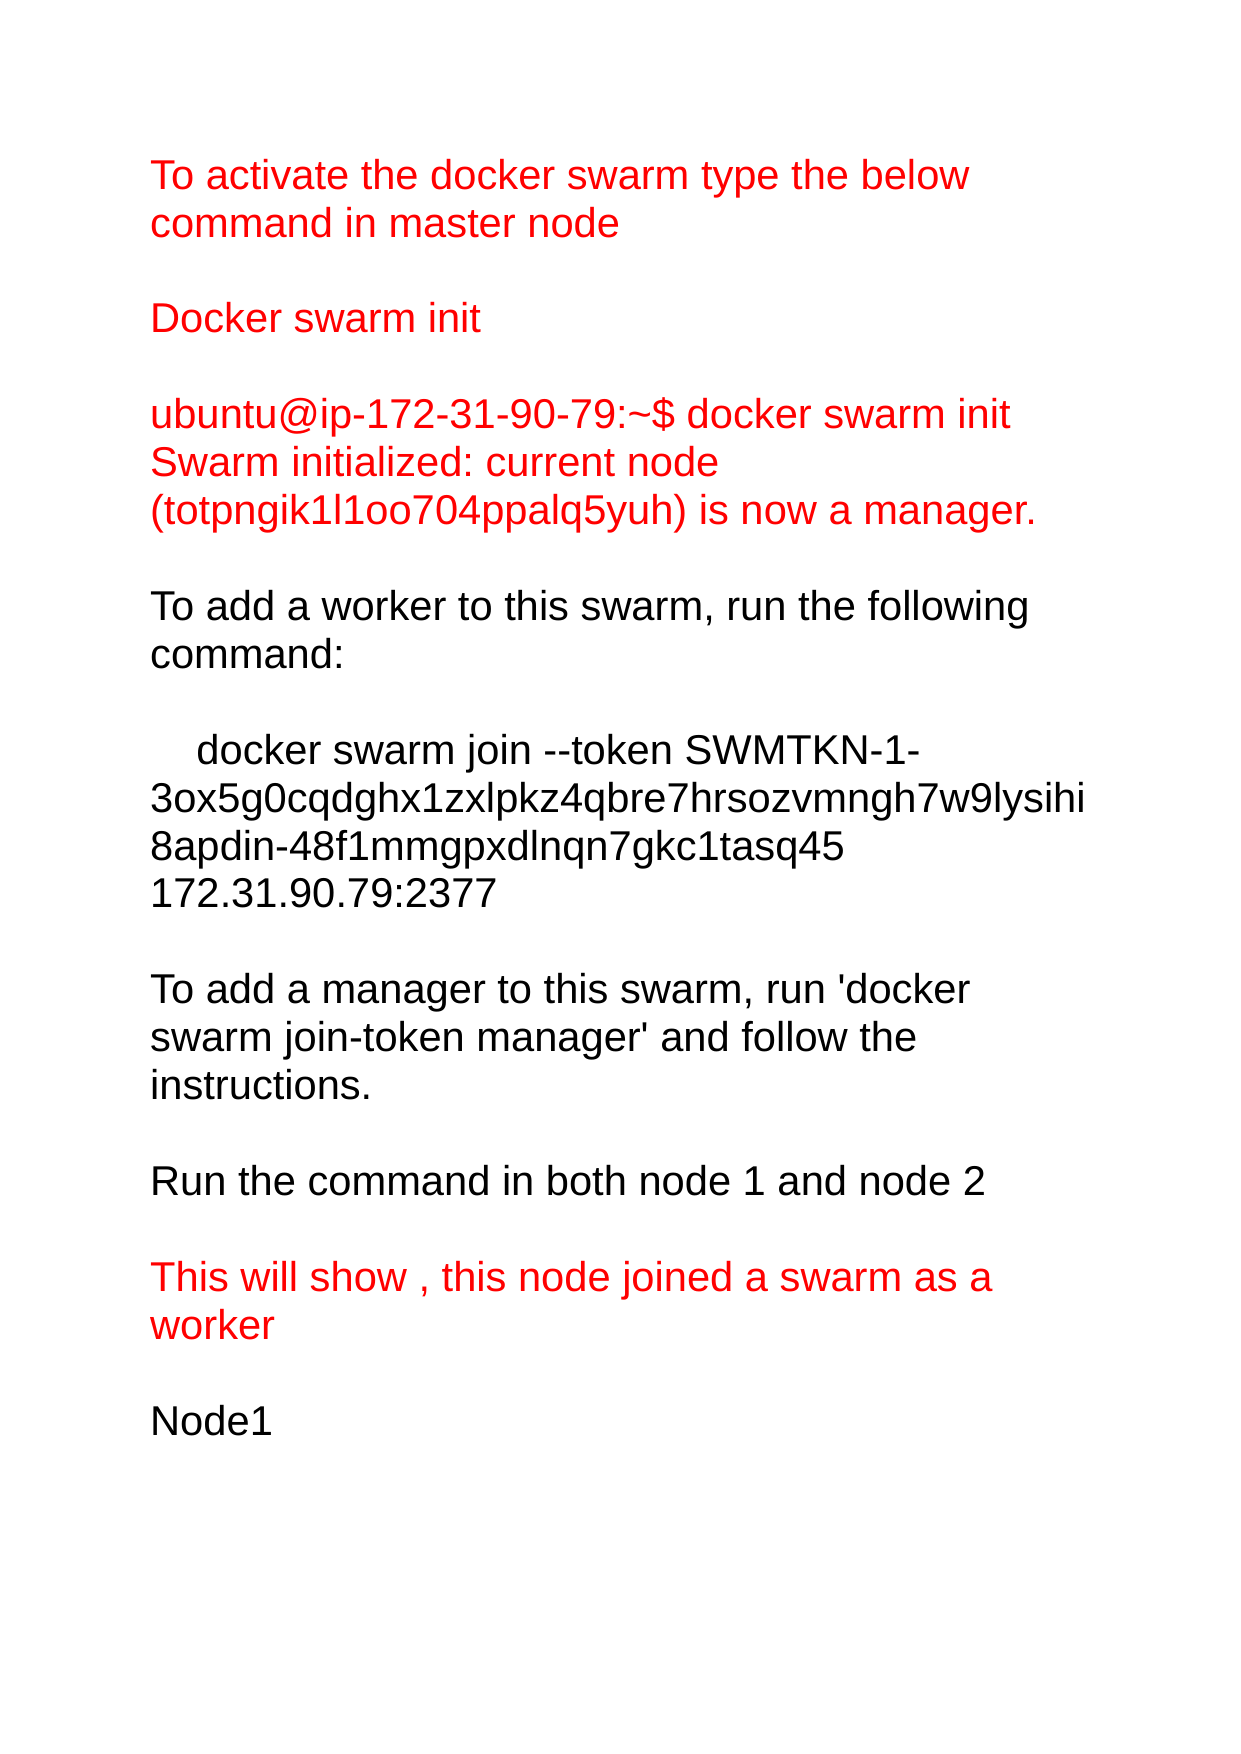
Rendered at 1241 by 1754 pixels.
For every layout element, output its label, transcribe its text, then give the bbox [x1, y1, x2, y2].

text ubuntu@ip-172-31-90-79:~$ docker swarm init [150, 389, 1090, 437]
text Swarm initialized: current node (totpngik1l1oo704ppalq5yuh) is now a manager. [150, 437, 1090, 533]
text Node1 [150, 1396, 1090, 1444]
text To add a manager to this swarm, run 'docker swarm join-token manager' and follow the instructions. [150, 964, 1090, 1108]
text To add a worker to this swarm, run the following command: [150, 581, 1090, 677]
text This will show , this node joined a swarm as a worker [150, 1252, 1090, 1348]
text Run the command in both node 1 and node 2 [150, 1156, 1090, 1204]
text To activate the docker swarm type the below command in master node [150, 150, 1090, 246]
text docker swarm join --token SWMTKN-1-3ox5g0cqdghx1zxlpkz4qbre7hrsozvmngh7w9lysihi8apdin-48f1mmgpxdlnqn7gkc1tasq45 172.31.90.79:2377 [150, 725, 1090, 917]
text Docker swarm init [150, 294, 1090, 342]
